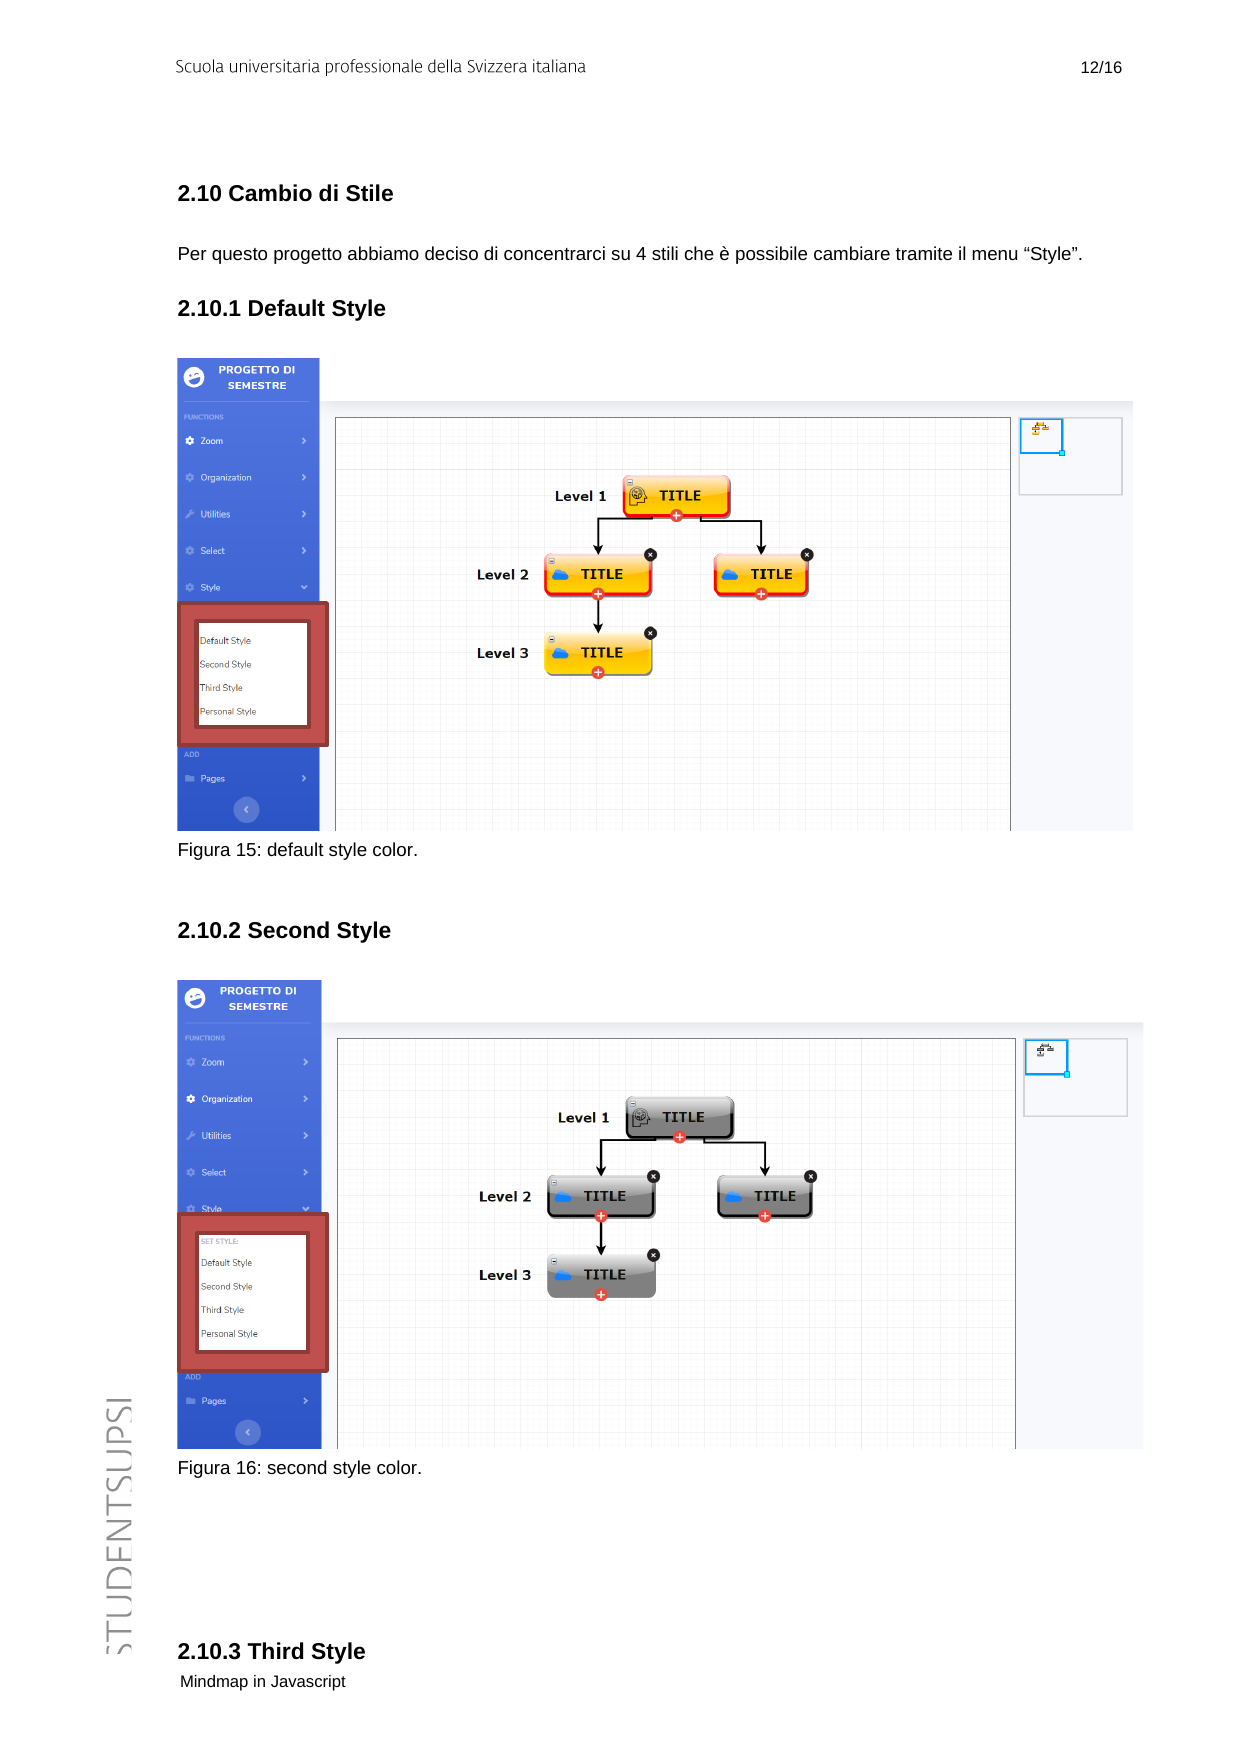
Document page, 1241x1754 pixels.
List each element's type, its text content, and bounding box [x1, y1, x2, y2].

text 2.10.2 Second Style [177, 917, 1122, 943]
text 2.10 Cambio di Stile [177, 180, 1122, 206]
picture [199, 1235, 306, 1350]
text 2.10.3 Third Style [177, 1638, 1122, 1664]
picture [106, 1399, 132, 1654]
picture [199, 623, 307, 725]
text Figura 15: default style color. [177, 839, 1122, 861]
picture [177, 358, 1133, 831]
text Per questo progetto abbiamo deciso di concentrarci su 4 stili che è possibile cambiare tramite il menu “Style”. [177, 243, 1122, 265]
text Figura 16: second style color. [177, 1457, 1122, 1479]
picture [177, 980, 1144, 1449]
text 2.10.1 Default Style [177, 295, 1122, 321]
picture [168, 53, 602, 80]
